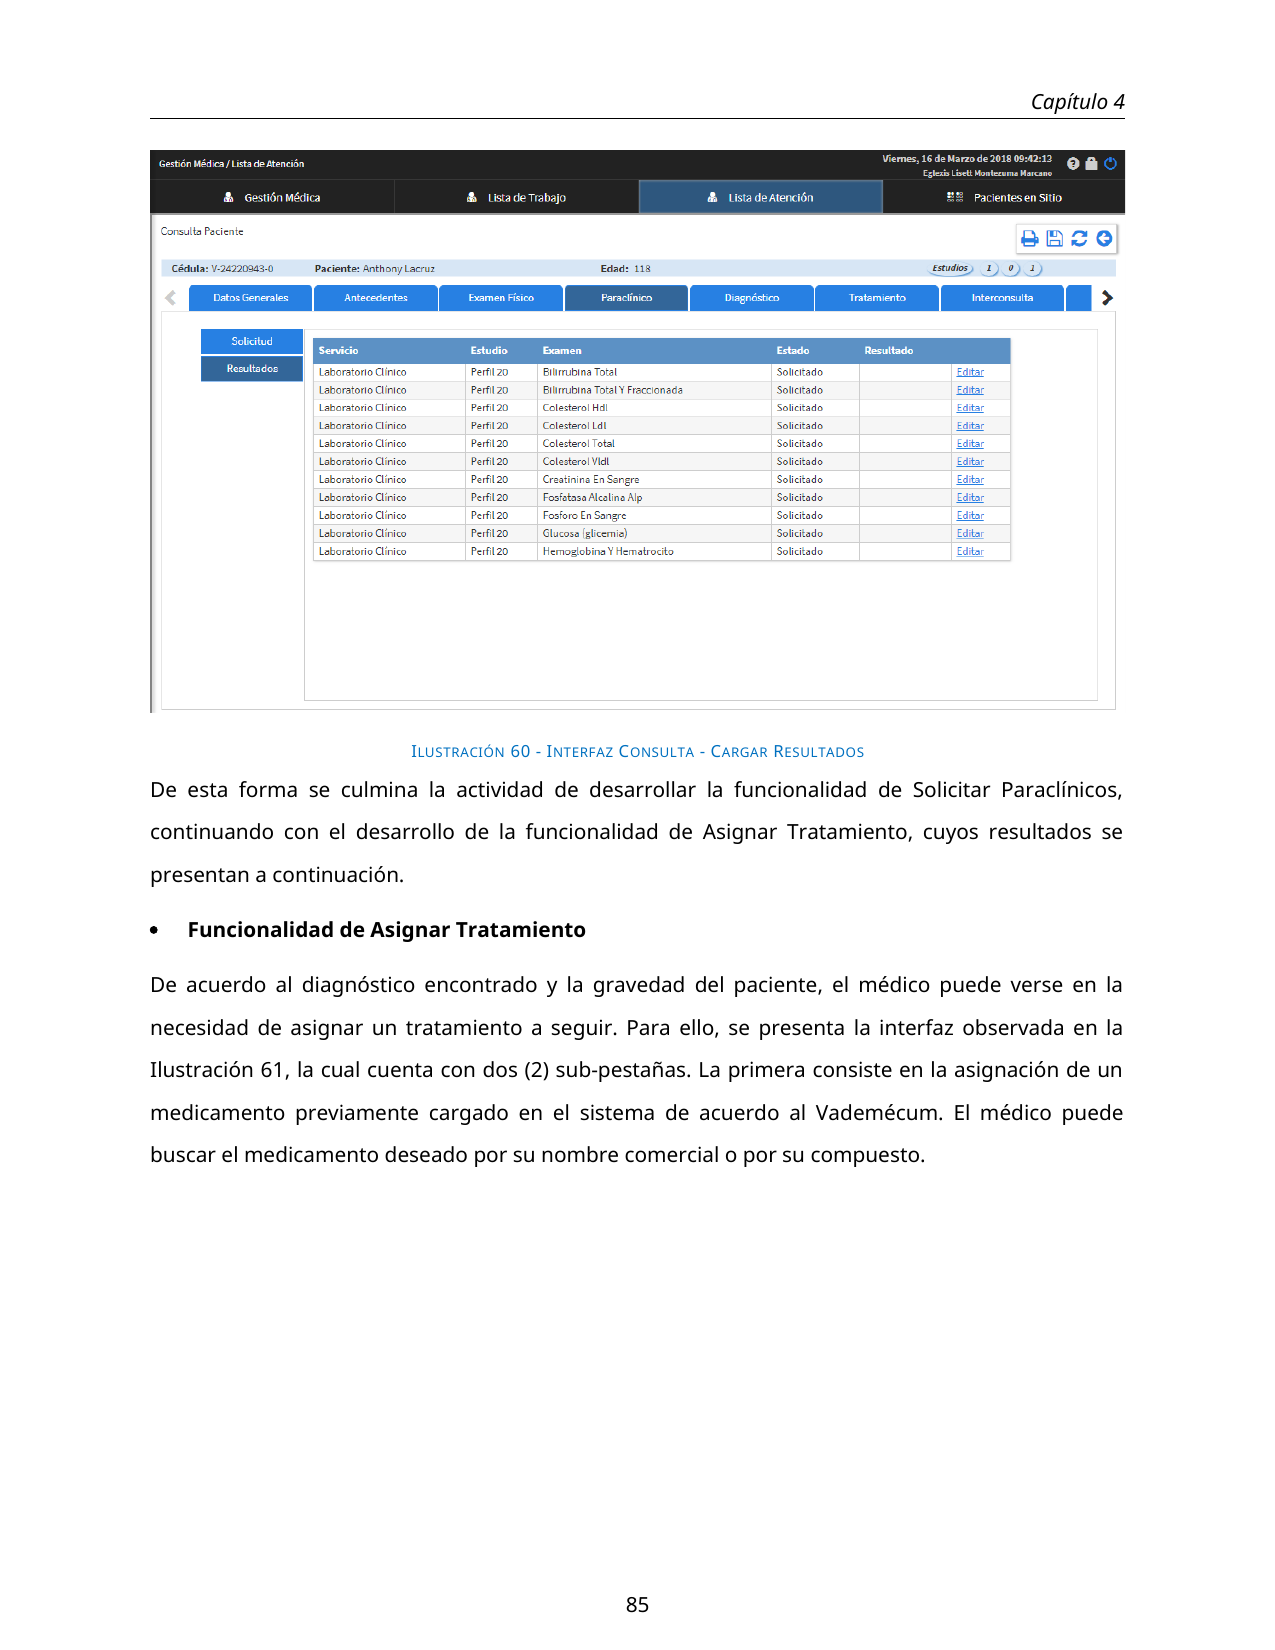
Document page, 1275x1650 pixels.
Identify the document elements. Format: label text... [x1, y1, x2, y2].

text De acuerdo al diagnóstico encontrado y la gravedad del paciente, el médico puede verse en la necesidad de asignar un tratamiento a seguir. Para ello, se presenta la interfaz observada en la Ilustración 61, la cual cuenta con dos (2) sub-pestañas. La primera consiste en la asignación de un medicamento previamente cargado en el sistema de acuerdo al Vademécum. El médico puede buscar el medicamento deseado por su nombre comercial o por su compuesto. [150, 970, 1125, 1169]
text De esta forma se culmina la actividad de desarrollar la funcionalidad de Solicitar Paraclínicos, continuando con el desarrollo de la funcionalidad de Asignar Tratamiento, cuyos resultados se presentan a continuación. [150, 775, 1125, 888]
text Ilustración 60 - Interfaz Consulta - Cargar Resultados [150, 739, 1125, 762]
picture [150, 150, 1125, 713]
list Funcionalidad de Asignar Tratamiento [150, 915, 1125, 943]
